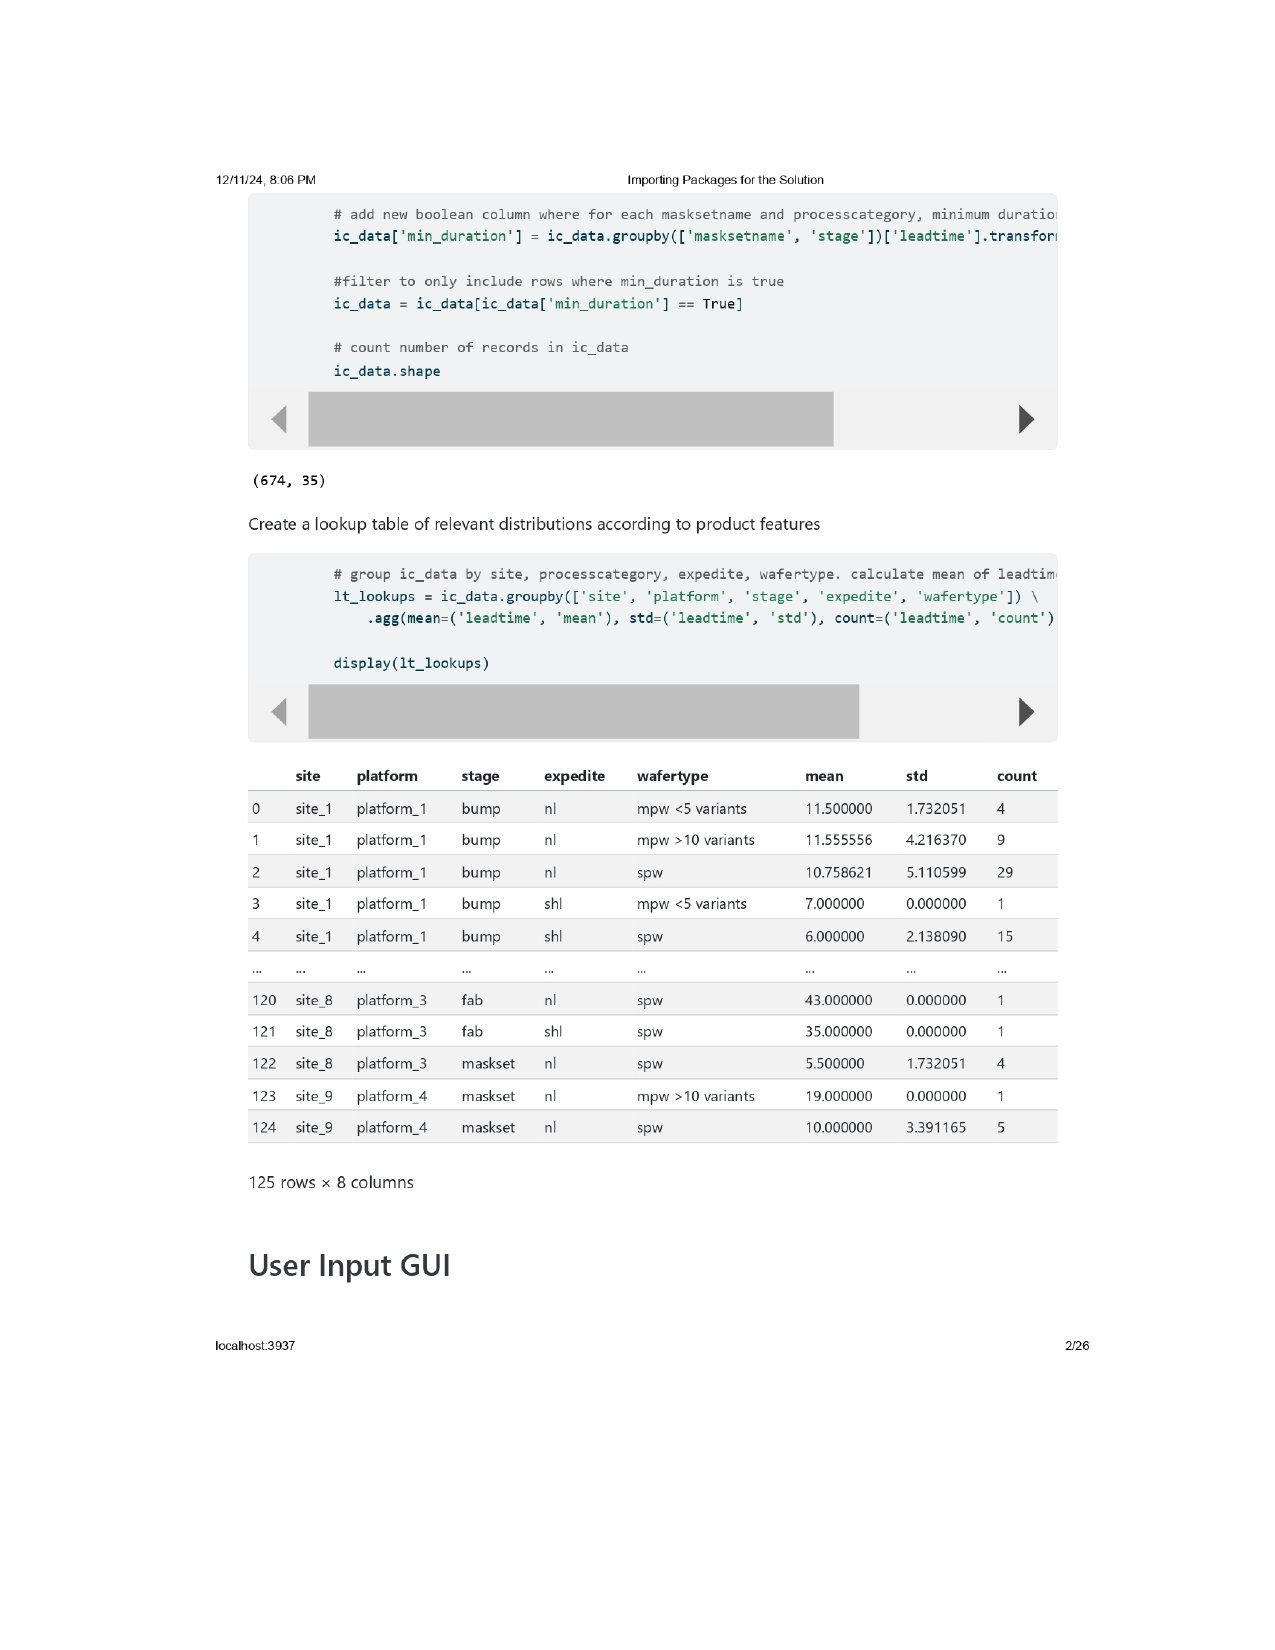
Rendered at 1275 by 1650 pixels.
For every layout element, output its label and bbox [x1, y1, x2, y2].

picture [178, 150, 1125, 1375]
